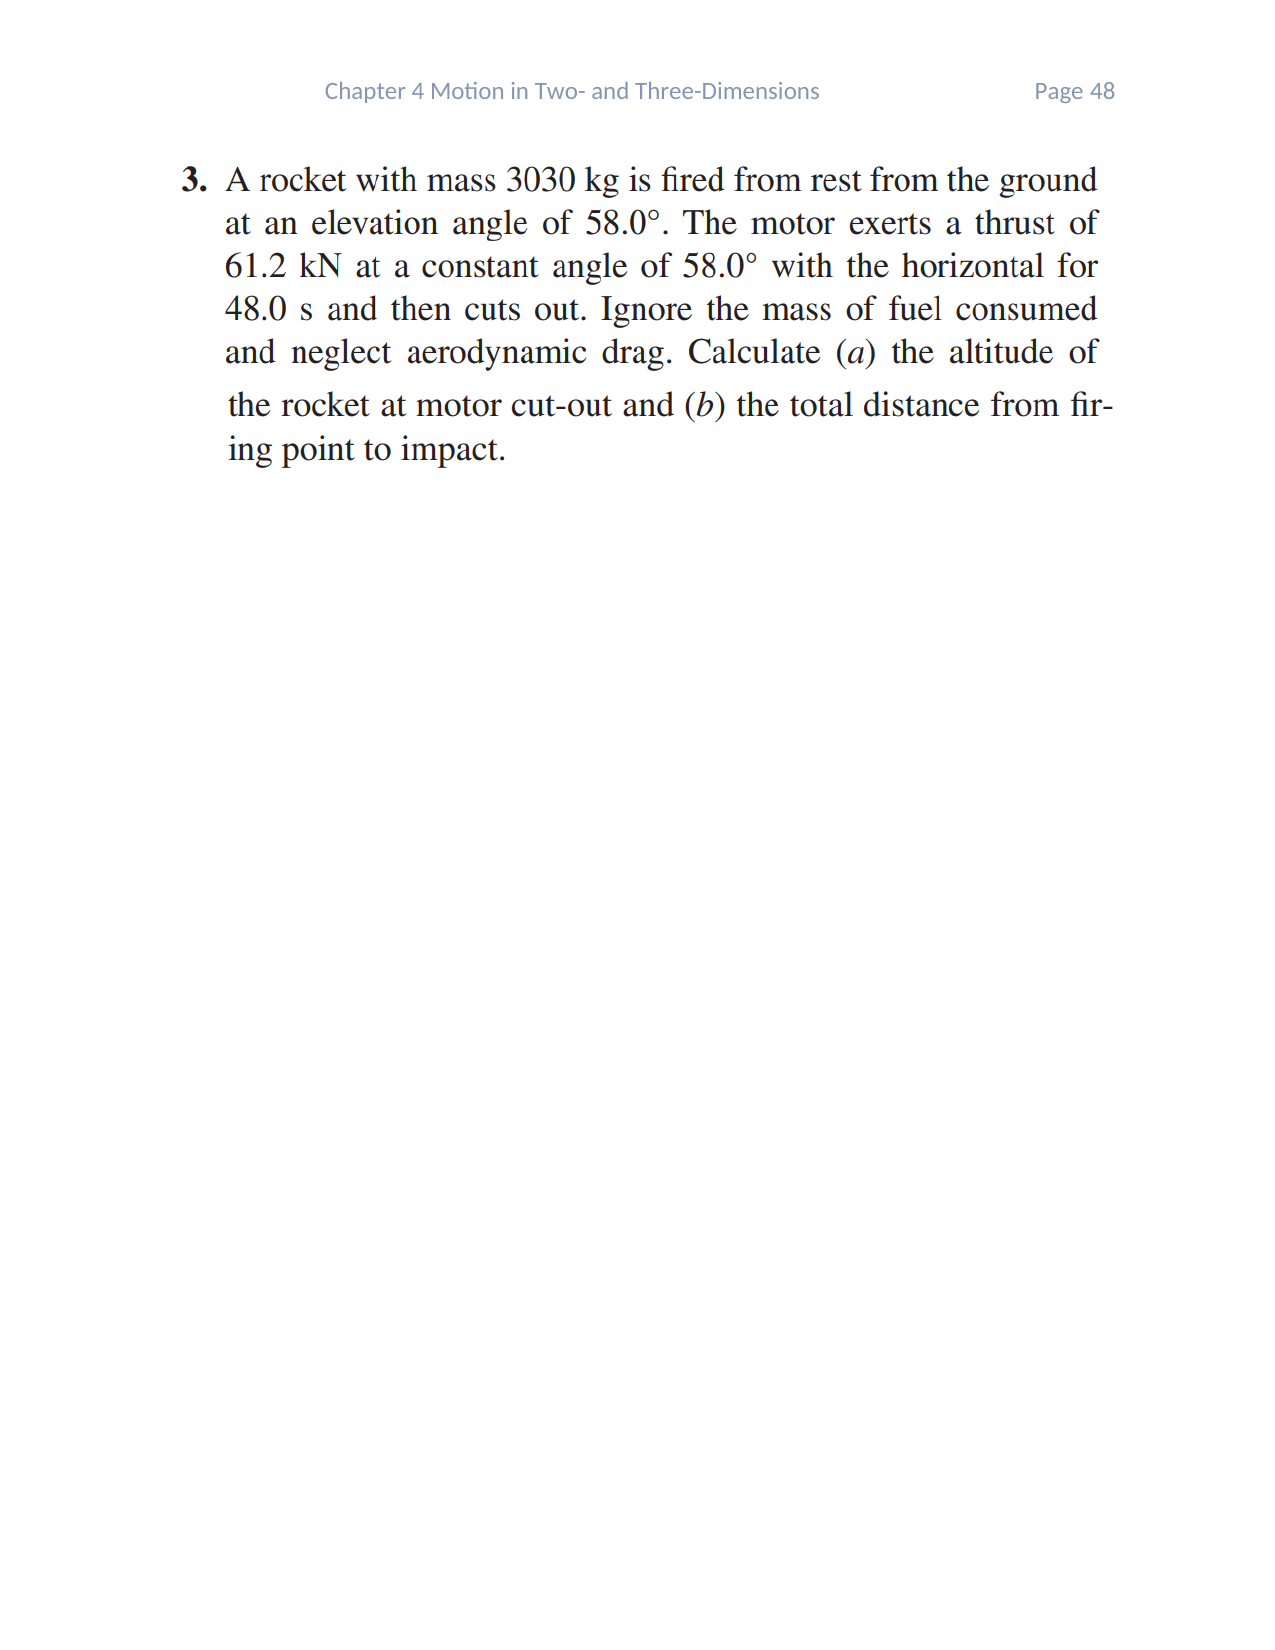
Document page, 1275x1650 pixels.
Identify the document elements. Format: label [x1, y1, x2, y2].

picture [150, 380, 1125, 474]
picture [150, 150, 1125, 379]
